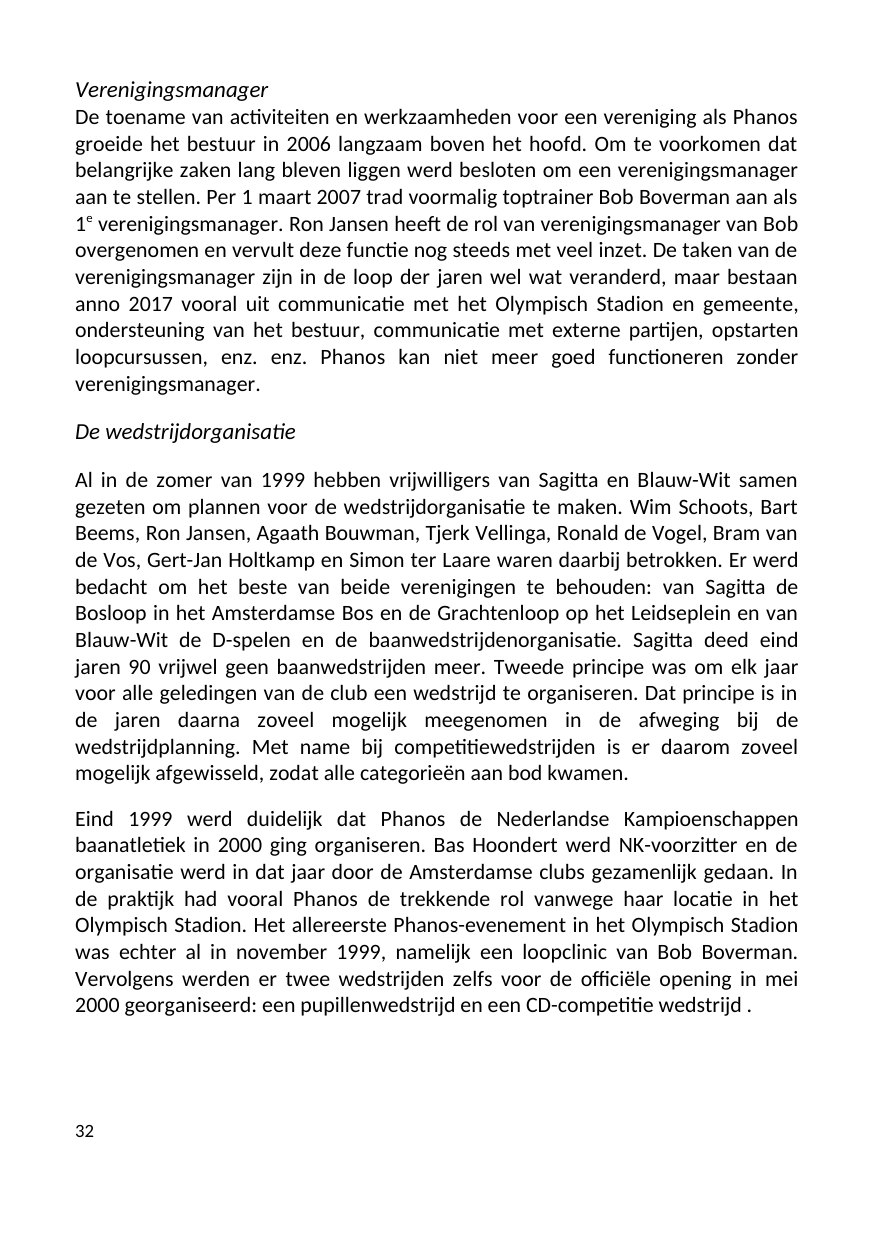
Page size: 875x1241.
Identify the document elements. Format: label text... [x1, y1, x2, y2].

text Al in de zomer van 1999 hebben vrijwilligers van Sagitta en Blauw-Wit samen gezeten om plannen voor de wedstrijdorganisatie te maken. Wim Schoots, Bart Beems, Ron Jansen, Agaath Bouwman, Tjerk Vellinga, Ronald de Vogel, Bram van de Vos, Gert-Jan Holtkamp en Simon ter Laare waren daarbij betrokken. Er werd bedacht om het beste van beide verenigingen te behouden: van Sagitta de Bosloop in het Amsterdamse Bos en de Grachtenloop op het Leidseplein en van Blauw-Wit de D-spelen en de baanwedstrijdenorganisatie. Sagitta deed eind jaren 90 vrijwel geen baanwedstrijden meer. Tweede principe was om elk jaar voor alle geledingen van de club een wedstrijd te organiseren. Dat principe is in de jaren daarna zoveel mogelijk meegenomen in de afweging bij de wedstrijdplanning. Met name bij competitiewedstrijden is er daarom zoveel mogelijk afgewisseld, zodat alle categorieën aan bod kwamen. [75, 466, 799, 786]
subtitle De wedstrijdorganisatie [75, 417, 799, 445]
text Verenigingsmanager De toename van activiteiten en werkzaamheden voor een vereniging als Phanos groeide het bestuur in 2006 langzaam boven het hoofd. Om te voorkomen dat belangrijke zaken lang bleven liggen werd besloten om een verenigingsmanager aan te stellen. Per 1 maart 2007 trad voormalig toptrainer Bob Boverman aan als 1e verenigingsmanager. Ron Jansen heeft de rol van verenigingsmanager van Bob overgenomen en vervult deze functie nog steeds met veel inzet. De taken van de verenigingsmanager zijn in de loop der jaren wel wat veranderd, maar bestaan anno 2017 vooral uit communicatie met het Olympisch Stadion en gemeente, ondersteuning van het bestuur, communicatie met externe partijen, opstarten loopcursussen, enz. enz. Phanos kan niet meer goed functioneren zonder verenigingsmanager. [75, 75, 799, 396]
text Eind 1999 werd duidelijk dat Phanos de Nederlandse Kampioenschappen baanatletiek in 2000 ging organiseren. Bas Hoondert werd NK-voorzitter en de organisatie werd in dat jaar door de Amsterdamse clubs gezamenlijk gedaan. In de praktijk had vooral Phanos de trekkende rol vanwege haar locatie in het Olympisch Stadion. Het allereerste Phanos-evenement in het Olympisch Stadion was echter al in november 1999, namelijk een loopclinic van Bob Boverman. Vervolgens werden er twee wedstrijden zelfs voor de officiële opening in mei 2000 georganiseerd: een pupillenwedstrijd en een CD-competitie wedstrijd . [75, 805, 799, 1018]
